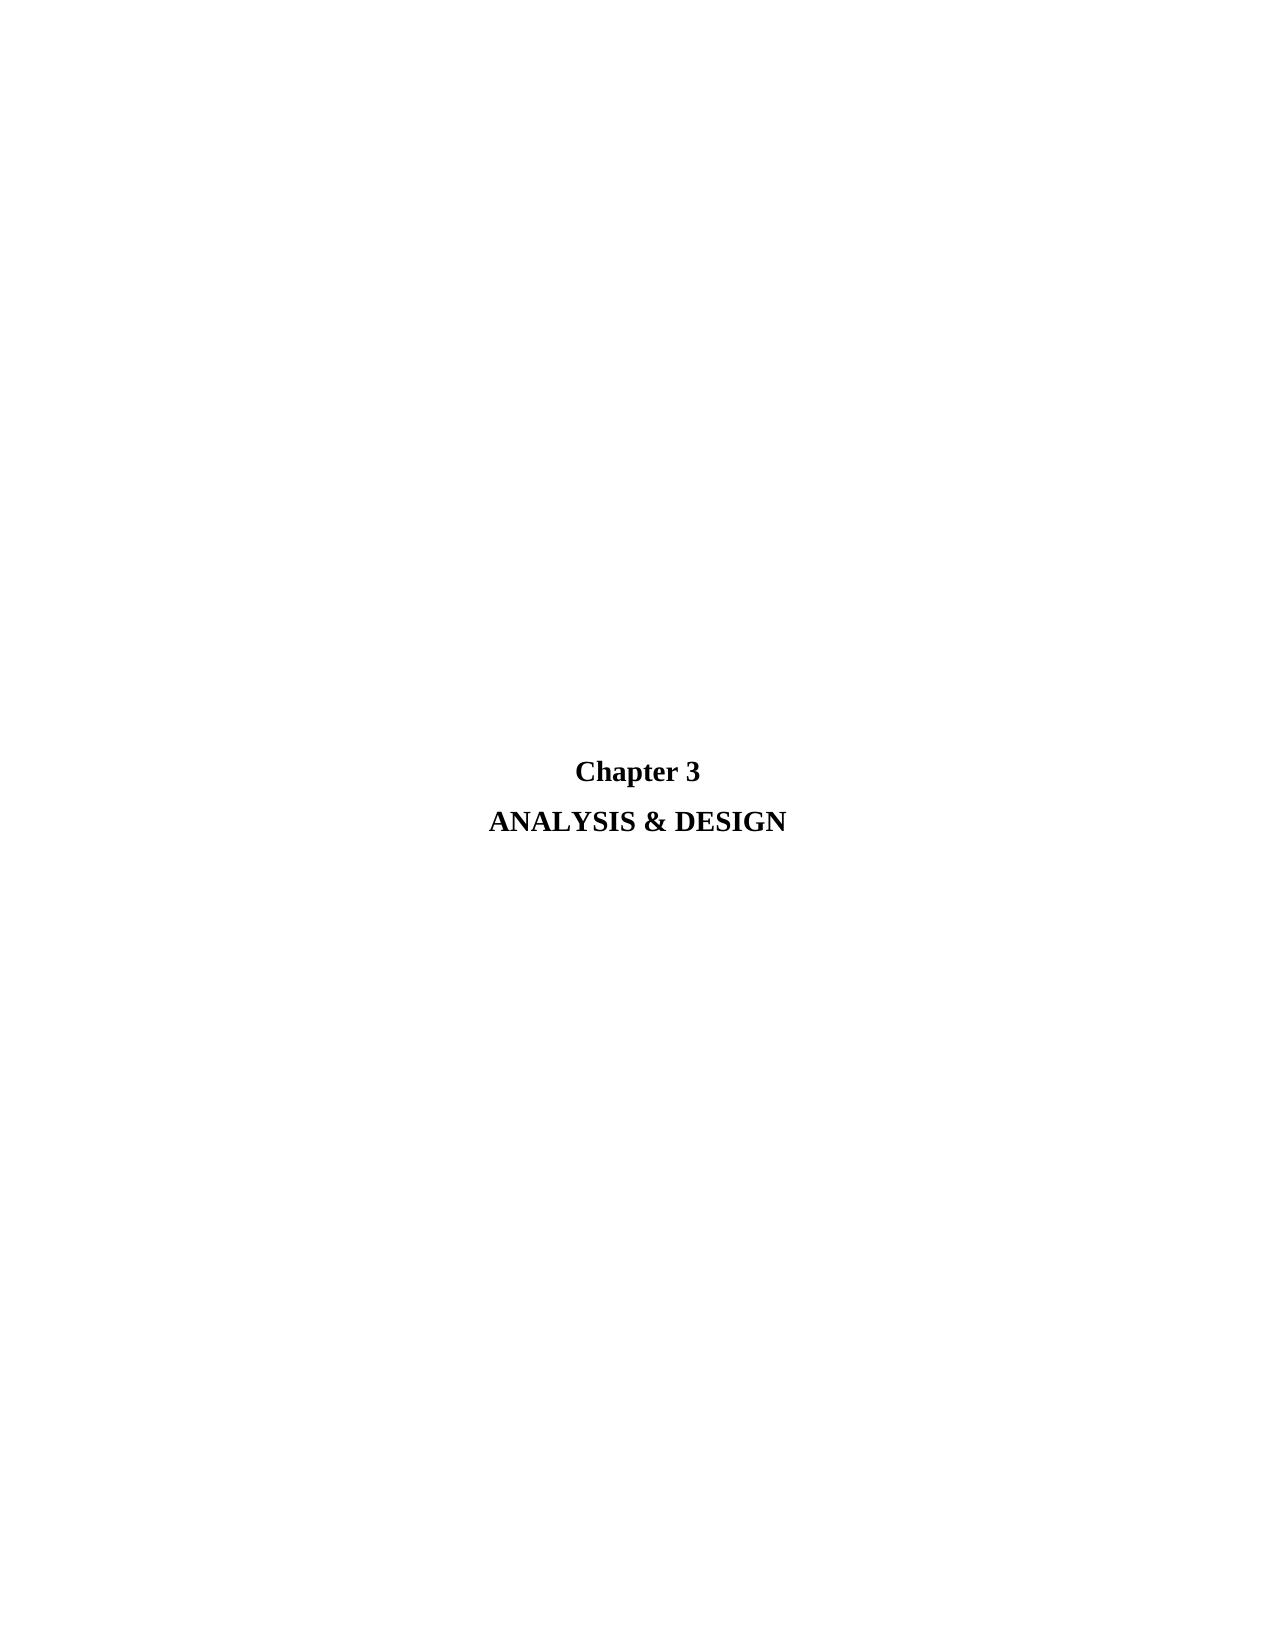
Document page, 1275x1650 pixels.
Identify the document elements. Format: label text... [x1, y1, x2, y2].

text ANALYSIS & DESIGN [150, 804, 1125, 838]
text Chapter 3 [150, 754, 1125, 787]
